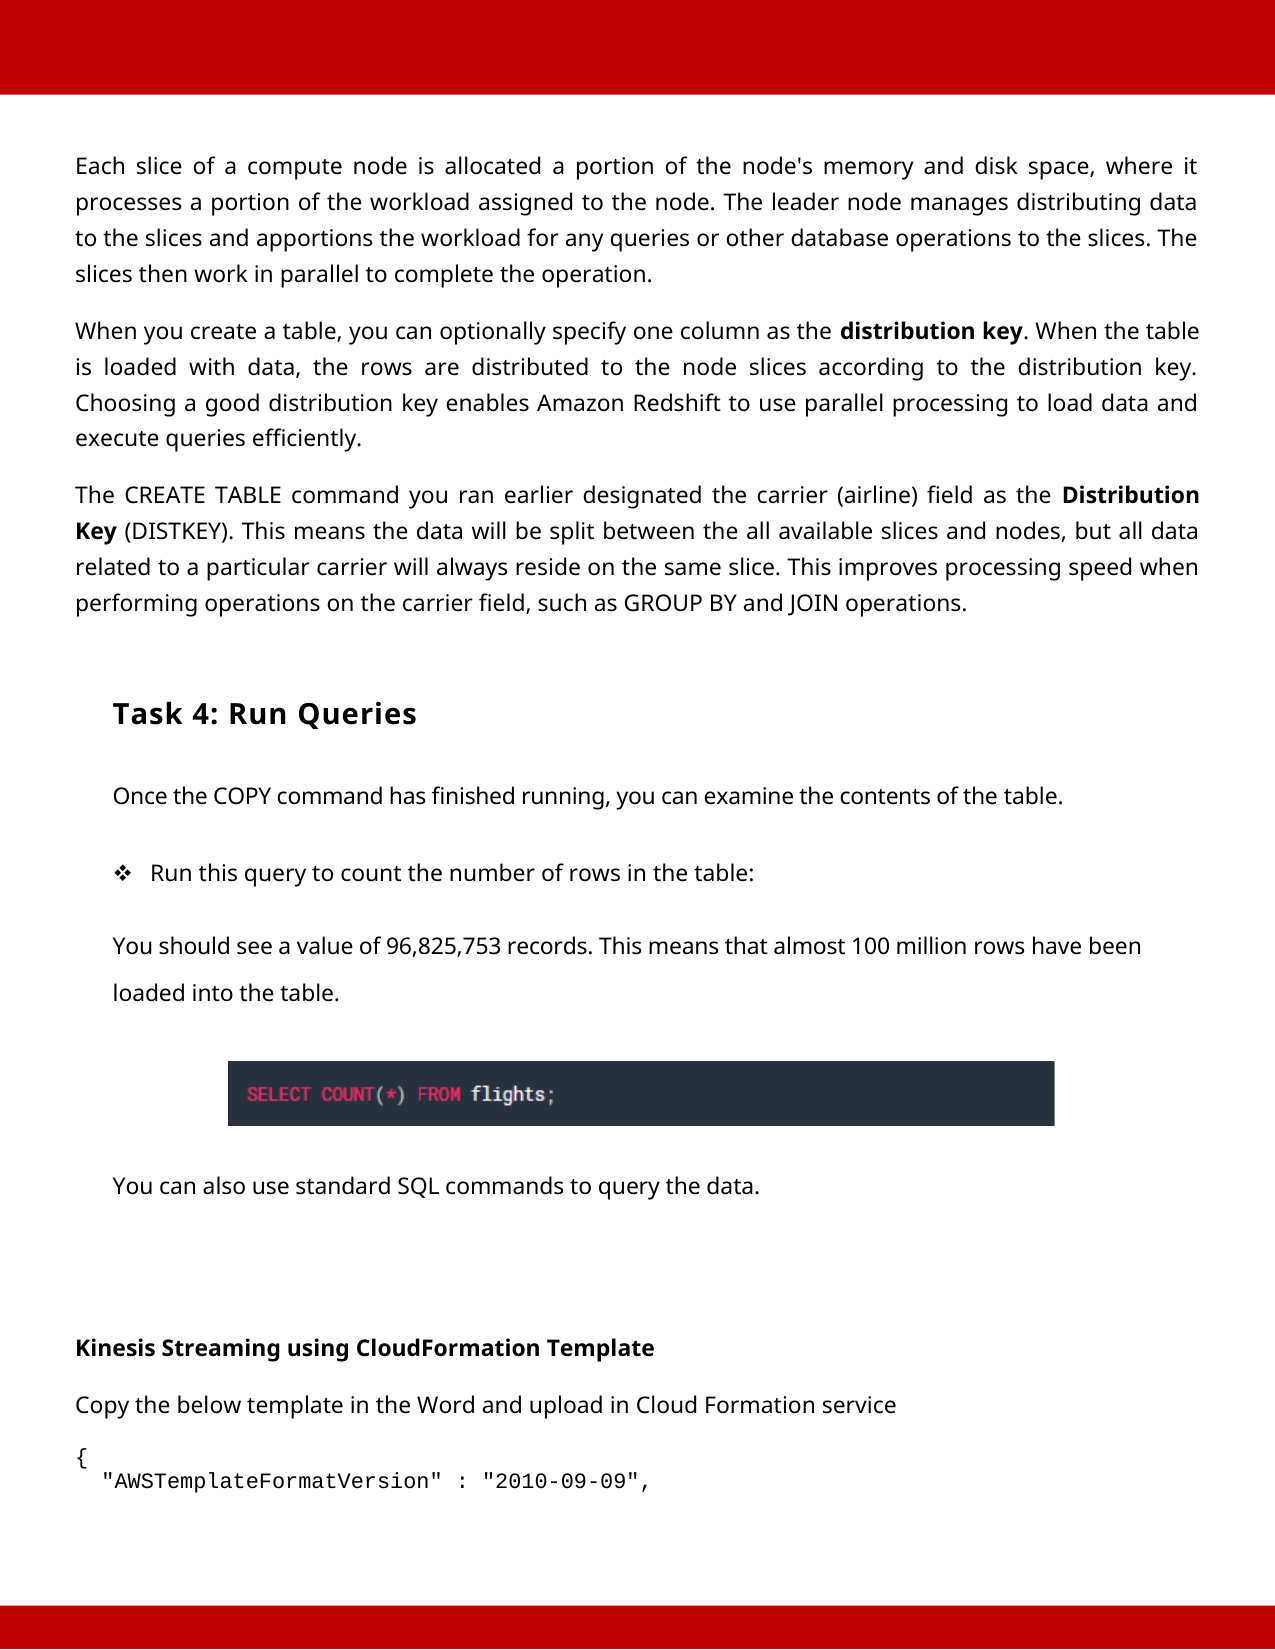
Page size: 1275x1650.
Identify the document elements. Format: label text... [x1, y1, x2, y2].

picture [228, 1061, 1055, 1126]
text Once the COPY command has finished running, you can examine the contents of the table. [112, 780, 1192, 811]
text "AWSTemplateFormatVersion" : "2010-09-09", [75, 1471, 1200, 1496]
text Copy the below template in the Word and upload in Cloud Formation service [75, 1389, 1200, 1420]
text You should see a value of 96,825,753 records. This means that almost 100 million rows have been loaded into the table. [112, 930, 1170, 1008]
text Each slice of a compute node is allocated a portion of the node's memory and disk space, where it processes a portion of the workload assigned to the node. The leader node manages distributing data to the slices and apportions the workload for any queries or other database operations to the slices. The slices then work in parallel to complete the operation. [75, 150, 1200, 289]
text Kinesis Streaming using CloudFormation Template [75, 1332, 1200, 1364]
list Run this query to count the number of rows in the table: [112, 857, 1200, 888]
text The CREATE TABLE command you ran earlier designated the carrier (airline) field as the Distribution Key (DISTKEY). This means the data will be split between the all available slices and nodes, but all data related to a particular carrier will always reside on the same slice. This improves processing speed when performing operations on the carrier field, such as GROUP BY and JOIN operations. [75, 479, 1200, 618]
text { [75, 1446, 1200, 1471]
text When you create a table, you can optionally specify one column as the distribution key. When the table is loaded with data, the rows are distributed to the node slices according to the distribution key. Choosing a good distribution key enables Amazon Redshift to use parallel processing to load data and execute queries efficiently. [75, 314, 1200, 454]
text Task 4: Run Queries [112, 697, 1200, 731]
text You can also use standard SQL commands to query the data. [112, 1169, 1200, 1201]
